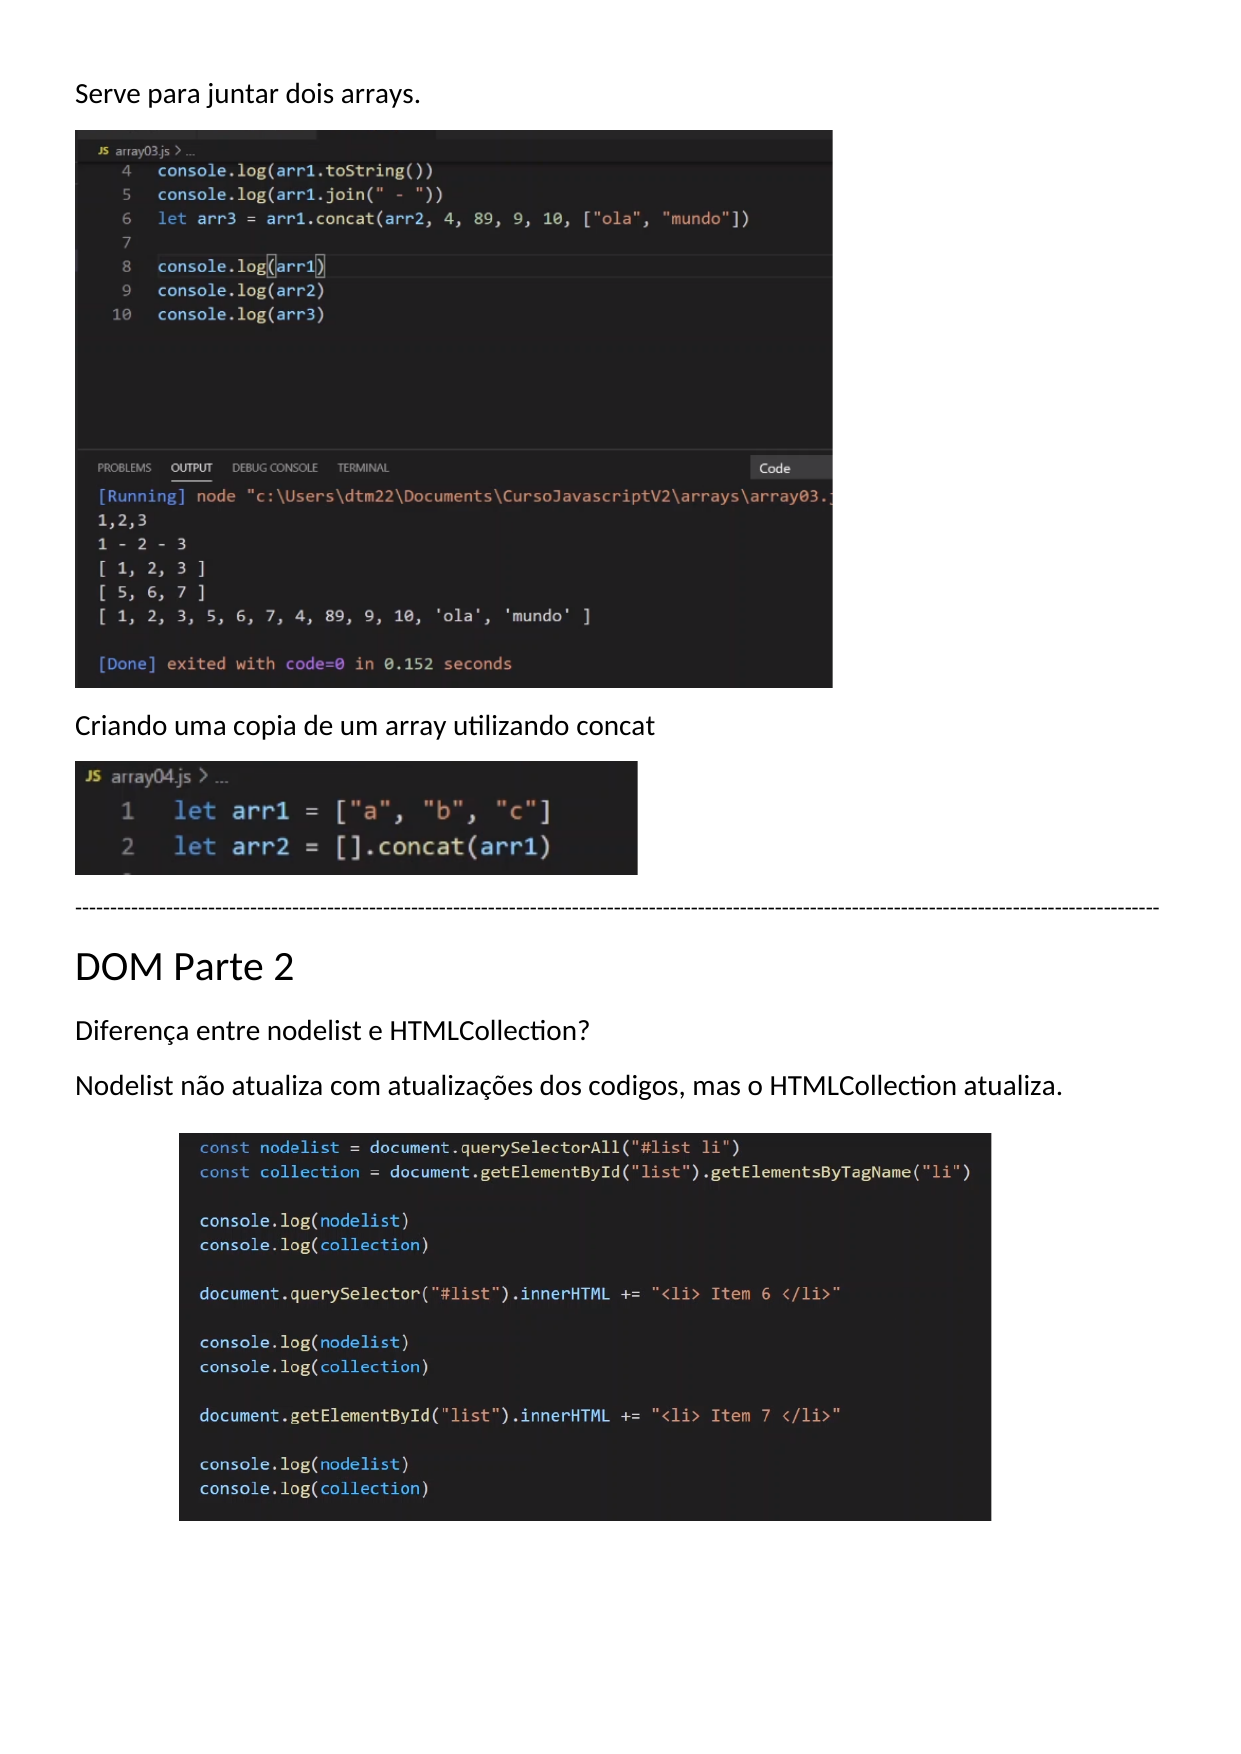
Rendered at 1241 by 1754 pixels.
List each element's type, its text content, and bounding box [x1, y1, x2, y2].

text Diferença entre nodelist e HTMLCollection? [75, 1012, 1165, 1047]
text Criando uma copia de um array utilizando concat [75, 707, 1165, 742]
text Nodelist não atualiza com atualizações dos codigos, mas o HTMLCollection atualiza. [75, 1067, 1165, 1102]
text ----------------------------------------------------------------------------------------------------------------------------------------------------------- [75, 893, 1165, 921]
text DOM Parte 2 [75, 940, 1165, 991]
picture [179, 1133, 992, 1521]
text Serve para juntar dois arrays. [75, 75, 1165, 111]
picture [75, 130, 833, 688]
picture [75, 761, 638, 875]
